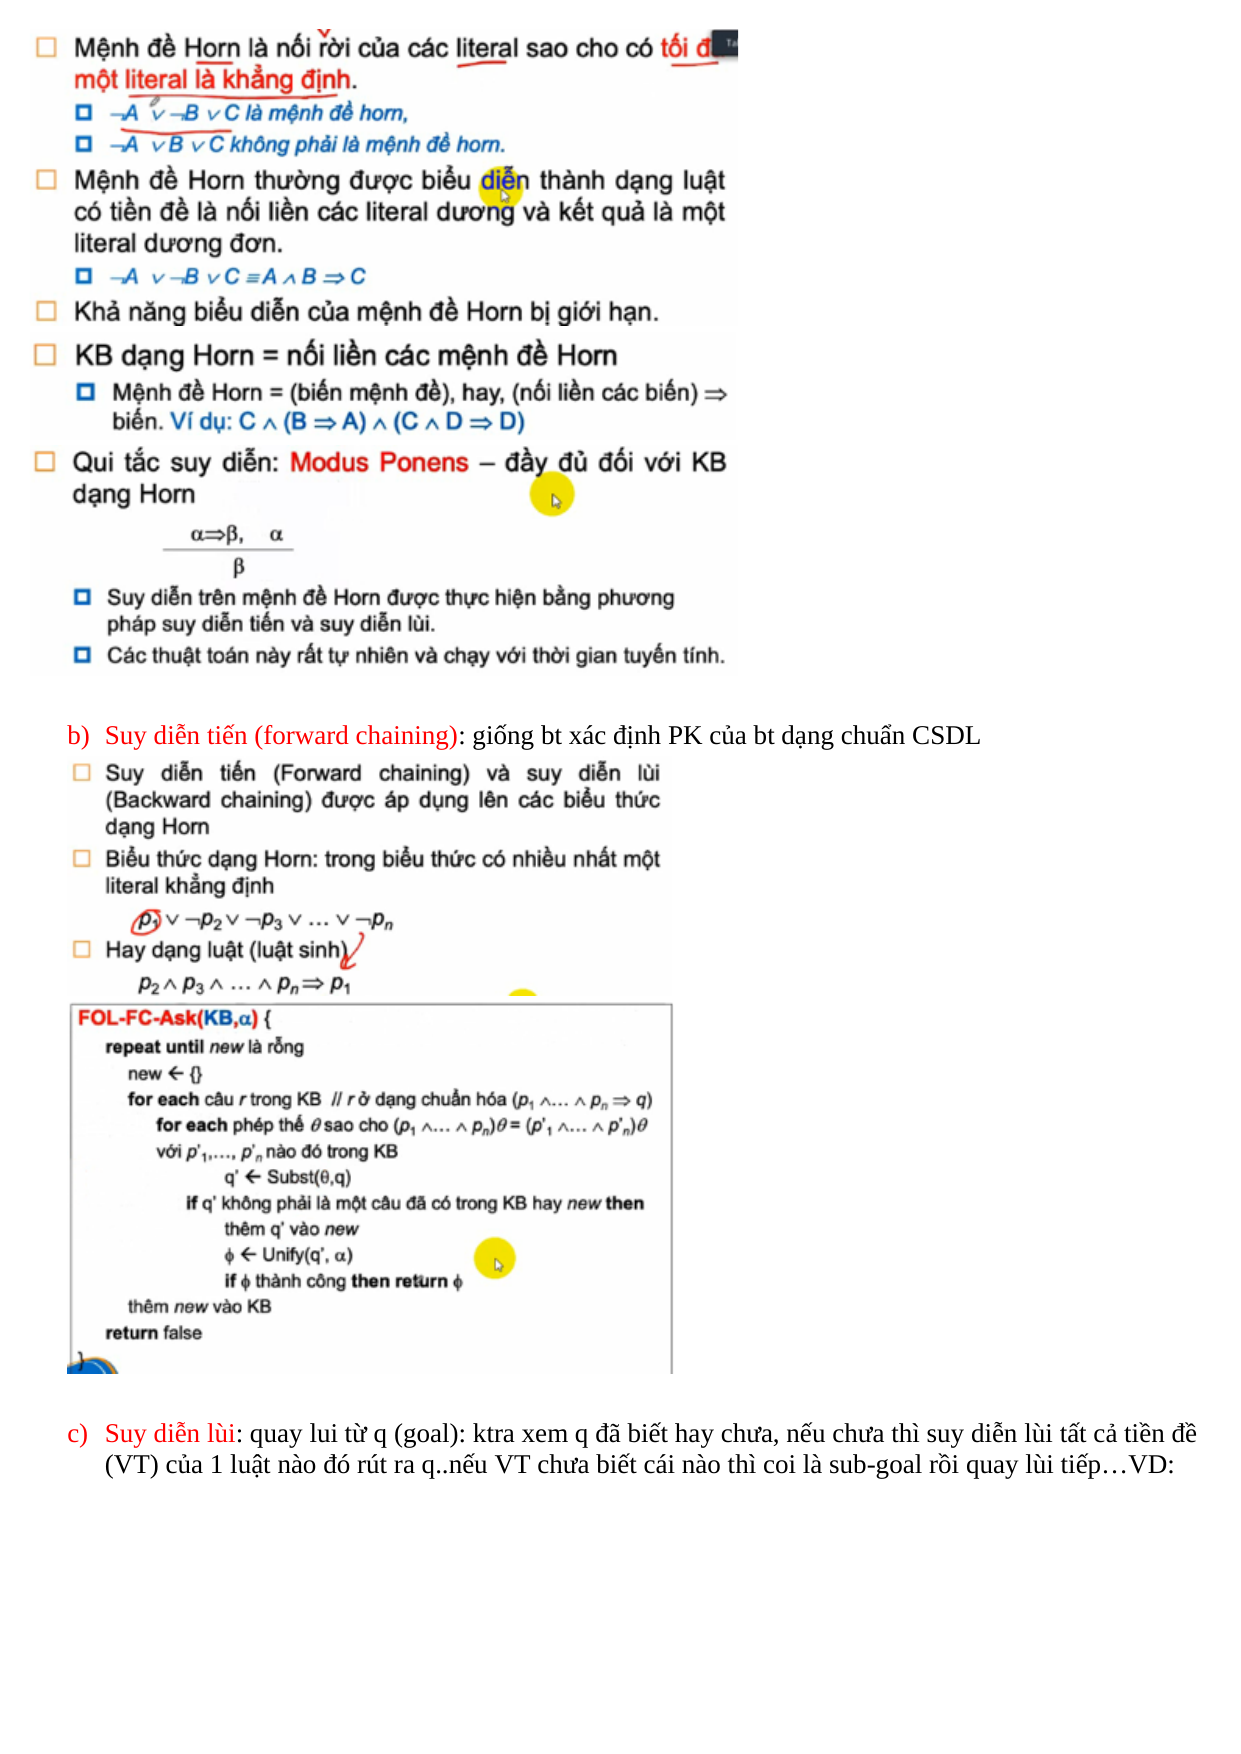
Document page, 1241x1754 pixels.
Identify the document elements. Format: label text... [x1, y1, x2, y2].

picture [29, 332, 737, 440]
list Suy diễn lùi: quay lui từ q (goal): ktra xem q đã biết hay chưa, nếu chưa thì suy diễn lùi tất cả tiền đề (VT) của 1 luật nào đó rút ra q..nếu VT chưa biết cái nào thì coi là sub-goal rồi quay lùi tiếp…VD: [67, 1417, 1211, 1480]
picture [29, 29, 739, 326]
list Suy diễn tiến (forward chaining): giống bt xác định PK của bt dạng chuẩn CSDL [67, 719, 1211, 750]
picture [67, 1001, 674, 1374]
picture [67, 756, 672, 996]
picture [29, 445, 739, 676]
